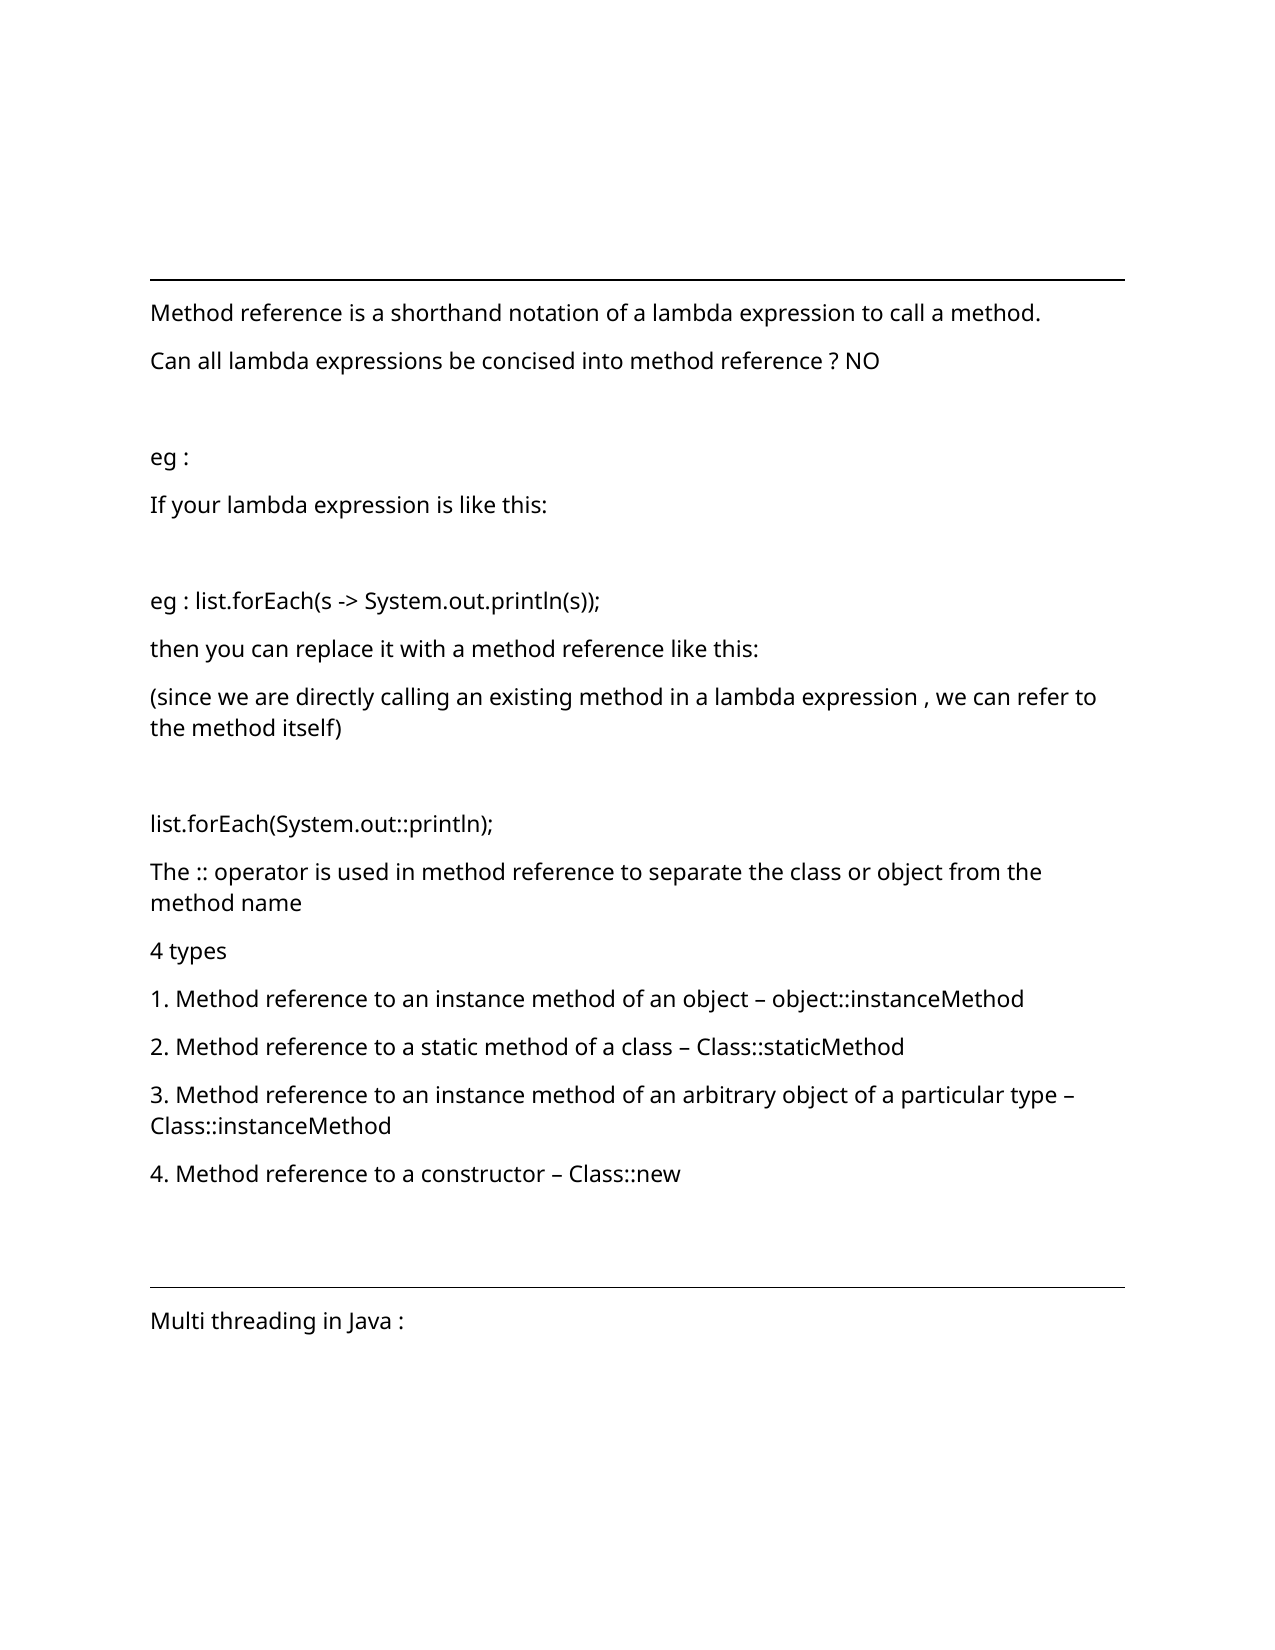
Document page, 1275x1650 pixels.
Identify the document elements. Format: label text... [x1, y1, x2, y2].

text The :: operator is used in method reference to separate the class or object from the method name [150, 856, 1125, 918]
text eg : [150, 441, 1125, 472]
text list.forEach(System.out::println); [150, 808, 1125, 839]
text 4 types [150, 935, 1125, 966]
text Method reference is a shorthand notation of a lambda expression to call a method. [150, 297, 1125, 329]
text Multi threading in Java : [150, 1305, 1125, 1336]
text 2. Method reference to a static method of a class – Class::staticMethod [150, 1031, 1125, 1062]
text 4. Method reference to a constructor – Class::new [150, 1158, 1125, 1189]
text 3. Method reference to an instance method of an arbitrary object of a particular type – Class::instanceMethod [150, 1079, 1125, 1141]
text then you can replace it with a method reference like this: [150, 633, 1125, 664]
text eg : list.forEach(s -> System.out.println(s)); [150, 585, 1125, 616]
text 1. Method reference to an instance method of an object – object::instanceMethod [150, 983, 1125, 1014]
text Can all lambda expressions be concised into method reference ? NO [150, 345, 1125, 377]
text If your lambda expression is like this: [150, 489, 1125, 520]
text (since we are directly calling an existing method in a lambda expression , we can refer to the method itself) [150, 681, 1125, 743]
